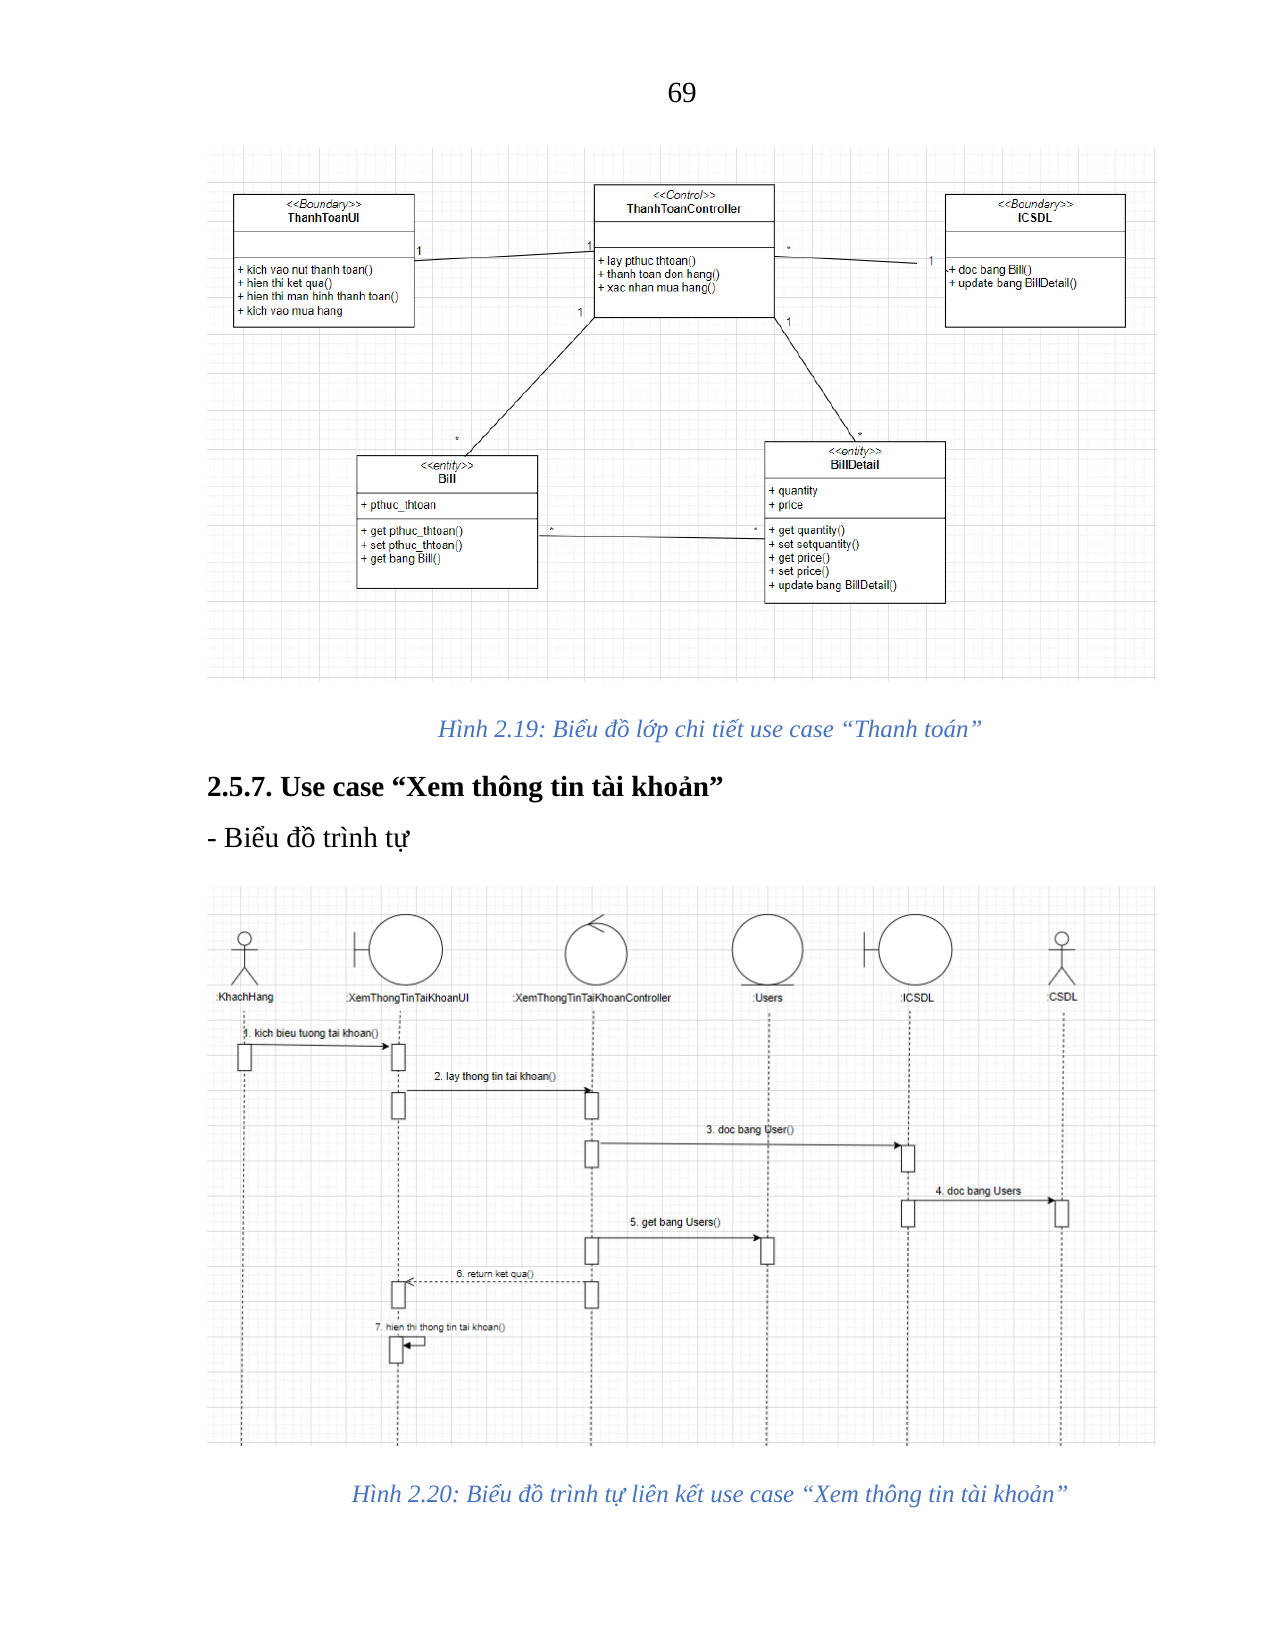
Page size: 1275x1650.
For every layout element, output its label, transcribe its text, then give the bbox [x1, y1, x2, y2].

text Hình 2.20: Biểu đồ trình tự liên kết use case “Xem thông tin tài khoản” [207, 1479, 1157, 1508]
text - Biểu đồ trình tự [207, 820, 1157, 853]
subtitle 2.5.7. Use case “Xem thông tin tài khoản” [207, 769, 1157, 803]
picture [206, 147, 1157, 681]
picture [206, 886, 1157, 1446]
text Hình 2.19: Biểu đồ lớp chi tiết use case “Thanh toán” [207, 714, 1157, 742]
